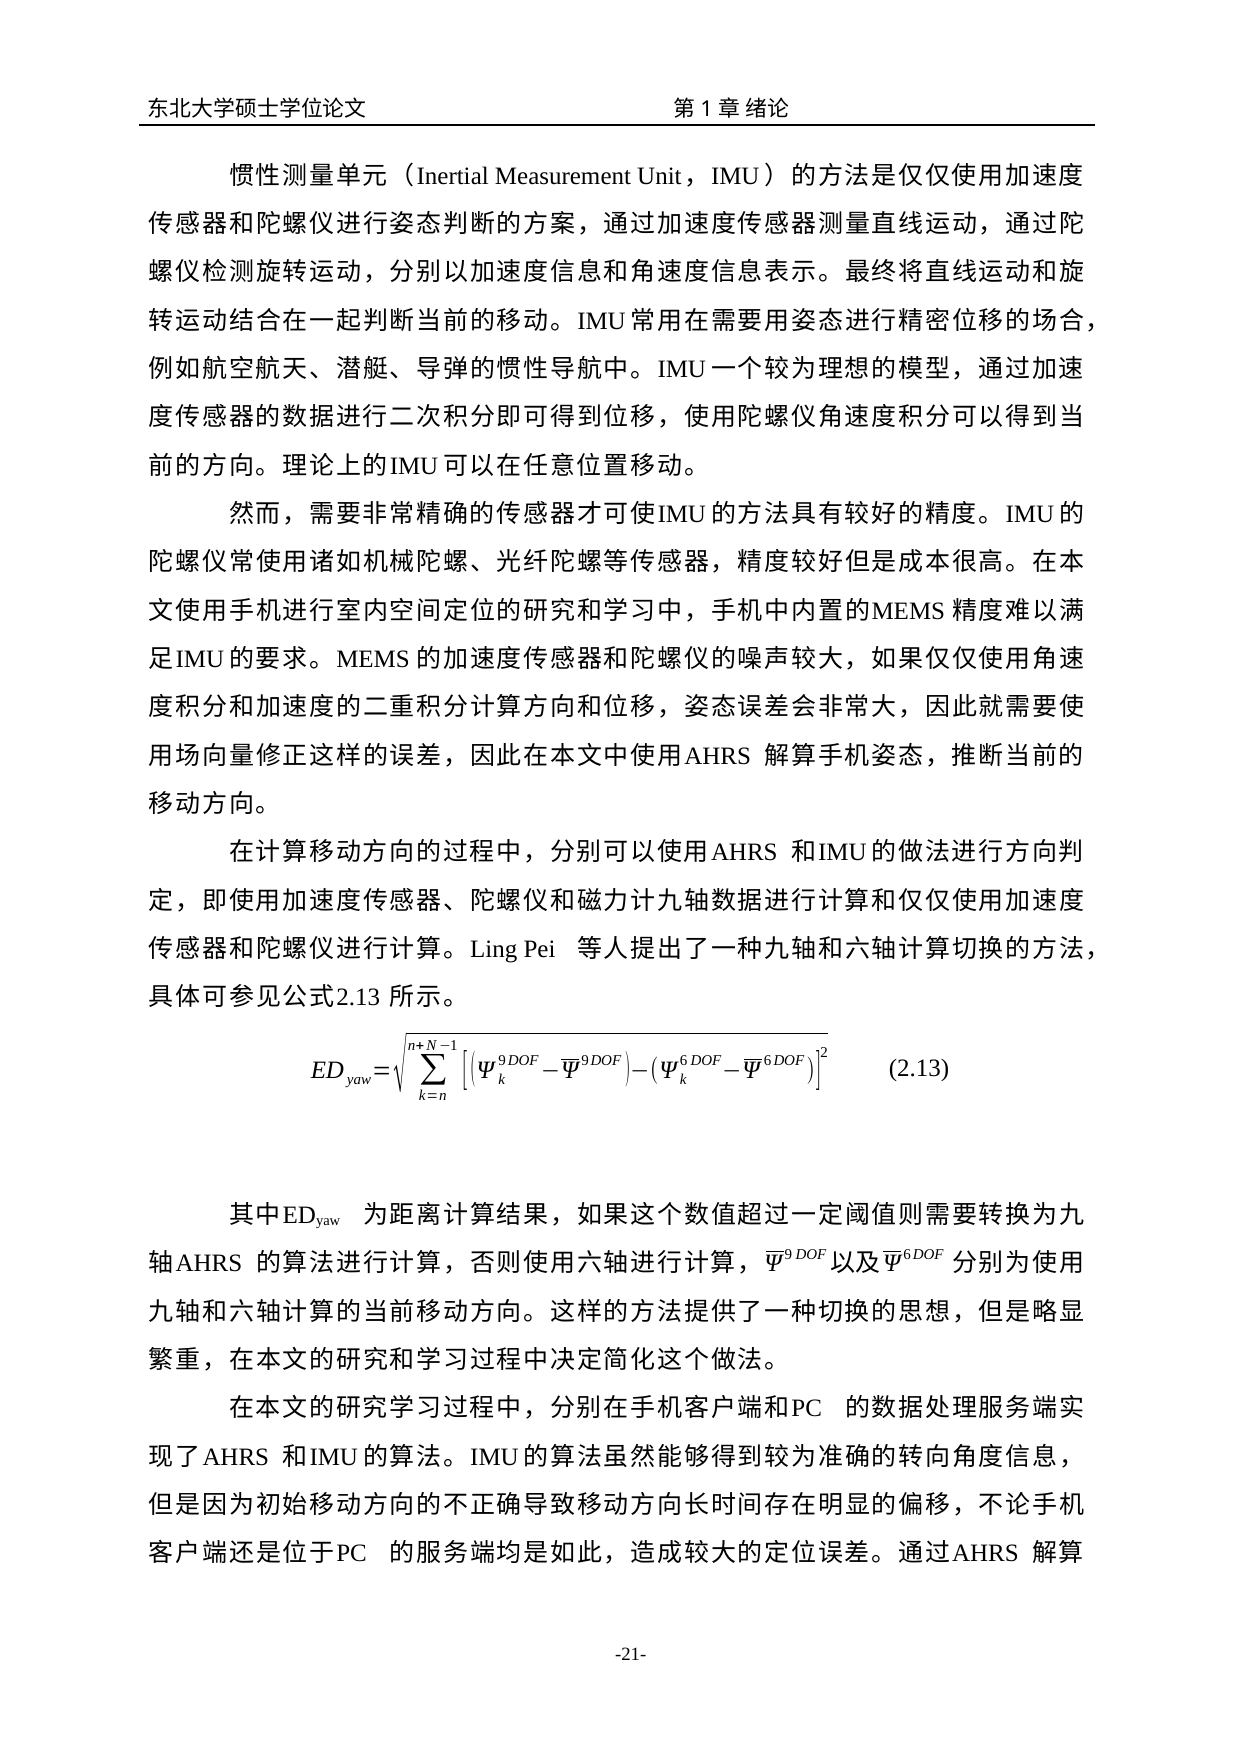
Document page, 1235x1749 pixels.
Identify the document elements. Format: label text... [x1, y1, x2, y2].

text 在计算移动方向的过程中，分别可以使用AHRS和IMU的做法进行方向判定，即使用加速度传感器、陀螺仪和磁力计九轴数据进行计算和仅仅使用加速度传感器和陀螺仪进行计算。Ling Pei等人提出了一种九轴和六轴计算切换的方法，具体可参见公式2.13所示。 [149, 826, 1086, 1019]
text 惯性测量单元（Inertial Measurement Unit，IMU）的方法是仅仅使用加速度传感器和陀螺仪进行姿态判断的方案，通过加速度传感器测量直线运动，通过陀螺仪检测旋转运动，分别以加速度信息和角速度信息表示。最终将直线运动和旋转运动结合在一起判断当前的移动。IMU常用在需要用姿态进行精密位移的场合，例如航空航天、潜艇、导弹的惯性导航中。IMU一个较为理想的模型，通过加速度传感器的数据进行二次积分即可得到位移，使用陀螺仪角速度积分可以得到当前的方向。理论上的IMU可以在任意位置移动。 [149, 149, 1086, 487]
text (2.13) [149, 1019, 1086, 1116]
text 然而，需要非常精确的传感器才可使IMU的方法具有较好的精度。IMU的陀螺仪常使用诸如机械陀螺、光纤陀螺等传感器，精度较好但是成本很高。在本文使用手机进行室内空间定位的研究和学习中，手机中内置的MEMS精度难以满足IMU的要求。MEMS的加速度传感器和陀螺仪的噪声较大，如果仅仅使用角速度积分和加速度的二重积分计算方向和位移，姿态误差会非常大，因此就需要使用场向量修正这样的误差，因此在本文中使用AHRS解算手机姿态，推断当前的移动方向。 [149, 487, 1086, 826]
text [149, 1382, 1086, 1575]
text 其中EDyaw为距离计算结果，如果这个数值超过一定阈值则需要转换为九轴AHRS的算法进行计算，否则使用六轴进行计算，分别为使用九轴和六轴计算的当前移动方向。这样的方法提供了一种切换的思想，但是略显繁重，在本文的研究和学习过程中决定简化这个做法。 [149, 1188, 1086, 1382]
